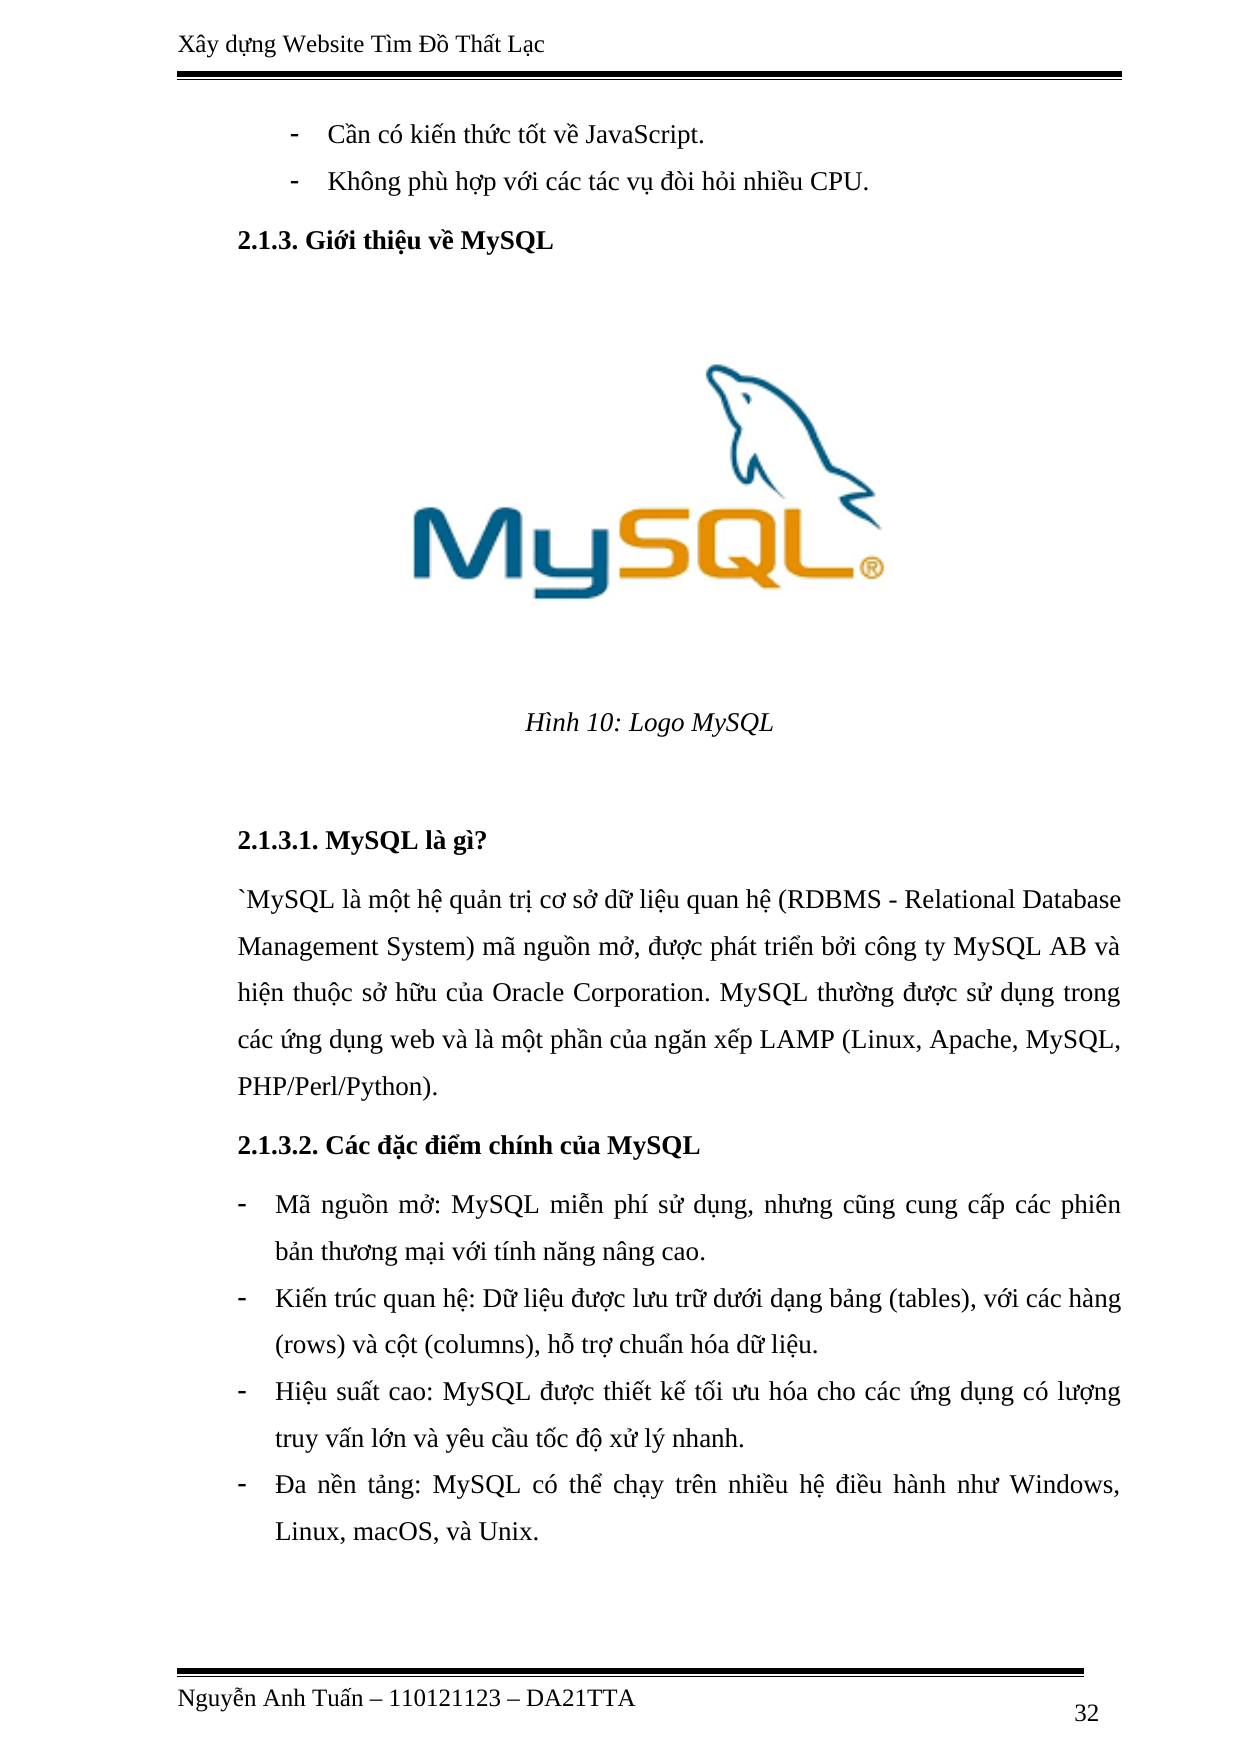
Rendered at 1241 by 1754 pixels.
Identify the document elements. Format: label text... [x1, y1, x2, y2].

list Mã nguồn mở: MySQL miễn phí sử dụng, nhưng cũng cung cấp các phiên bản thương mại với tính năng nâng cao. [237, 1188, 1122, 1266]
list Kiến trúc quan hệ: Dữ liệu được lưu trữ dưới dạng bảng (tables), với các hàng (rows) và cột (columns), hỗ trợ chuẩn hóa dữ liệu. [237, 1282, 1122, 1359]
subtitle 2.1.3.1. MySQL là gì? [237, 824, 1122, 855]
list Không phù hợp với các tác vụ đòi hỏi nhiều CPU. [290, 165, 1122, 196]
list Cần có kiến thức tốt về JavaScript. [290, 118, 1122, 149]
picture [352, 283, 947, 679]
subtitle 2.1.3.2. Các đặc điểm chính của MySQL [237, 1129, 1122, 1160]
subtitle 2.1.3. Giới thiệu về MySQL [237, 224, 1122, 256]
text `MySQL là một hệ quản trị cơ sở dữ liệu quan hệ (RDBMS - Relational Database Management System) mã nguồn mở, được phát triển bởi công ty MySQL AB và hiện thuộc sở hữu của Oracle Corporation. MySQL thường được sử dụng trong các ứng dụng web và là một phần của ngăn xếp LAMP (Linux, Apache, MySQL, PHP/Perl/Python). [237, 883, 1122, 1101]
list Hiệu suất cao: MySQL được thiết kế tối ưu hóa cho các ứng dụng có lượng truy vấn lớn và yêu cầu tốc độ xử lý nhanh. [237, 1375, 1122, 1453]
list Đa nền tảng: MySQL có thể chạy trên nhiều hệ điều hành như Windows, Linux, macOS, và Unix. [237, 1468, 1122, 1546]
text Hình 10: Logo MySQL [177, 706, 1122, 737]
